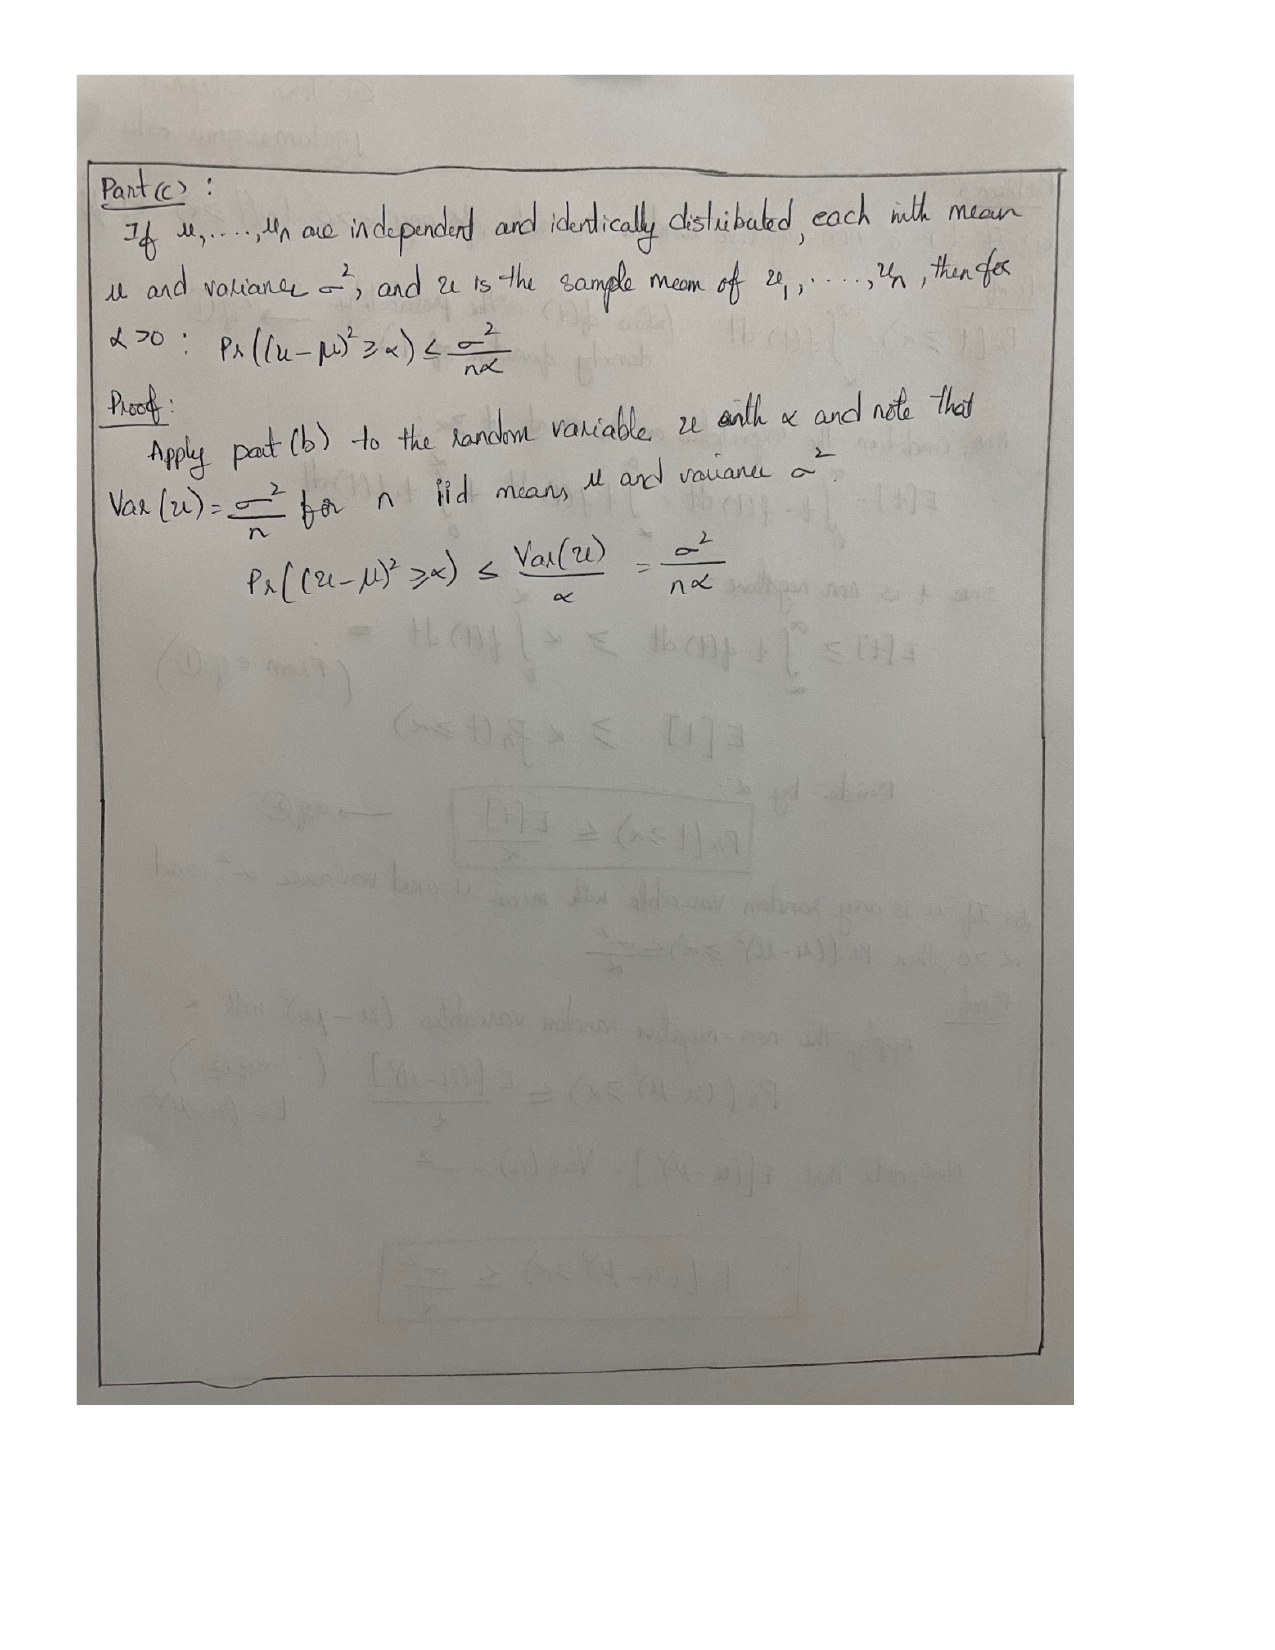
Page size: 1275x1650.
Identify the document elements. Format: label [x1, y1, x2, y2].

picture [78, 76, 1074, 1403]
